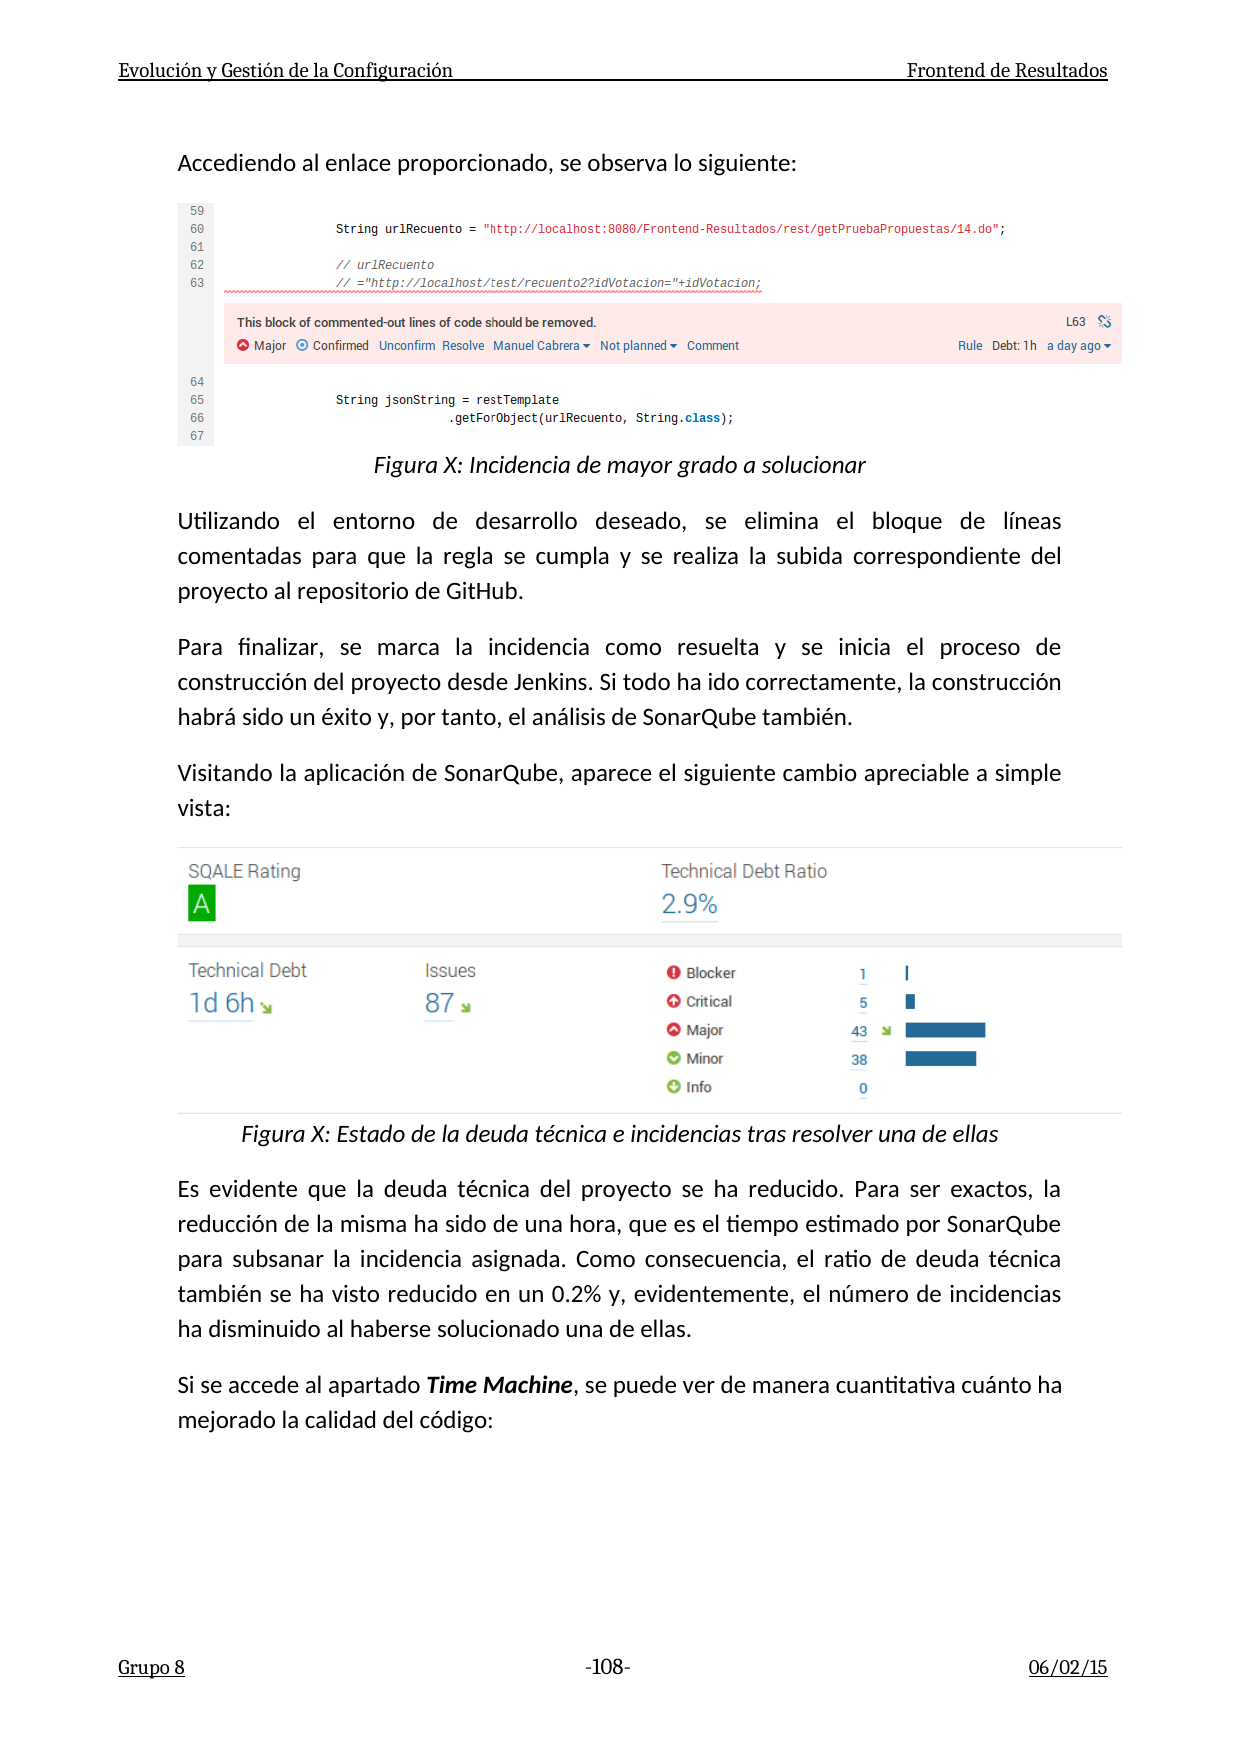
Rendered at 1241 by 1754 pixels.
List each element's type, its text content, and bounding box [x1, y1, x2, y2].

text Visitando la aplicación de SonarQube, aparece el siguiente cambio apreciable a simple vista: [177, 757, 1063, 823]
picture [177, 203, 1123, 446]
text Es evidente que la deuda técnica del proyecto se ha reducido. Para ser exactos, la reducción de la misma ha sido de una hora, que es el tiempo estimado por SonarQube para subsanar la incidencia asignada. Como consecuencia, el ratio de deuda técnica también se ha visto reducido en un 0.2% y, evidentemente, el número de incidencias ha disminuido al haberse solucionado una de ellas. [177, 1174, 1063, 1344]
text Figura X: Incidencia de mayor grado a solucionar [177, 449, 1063, 480]
text Para finalizar, se marca la incidencia como resuelta y se inicia el proceso de construcción del proyecto desde Jenkins. Si todo ha ido correctamente, la construcción habrá sido un éxito y, por tanto, el análisis de SonarQube también. [177, 631, 1063, 732]
text Figura X: Estado de la deuda técnica e incidencias tras resolver una de ellas [177, 1118, 1063, 1148]
text Si se accede al apartado Time Machine, se puede ver de manera cuantitativa cuánto ha mejorado la calidad del código: [177, 1369, 1063, 1435]
picture [177, 847, 1123, 1114]
text Accediendo al enlace proporcionado, se observa lo siguiente: [177, 148, 1063, 178]
text Utilizando el entorno de desarrollo deseado, se elimina el bloque de líneas comentadas para que la regla se cumpla y se realiza la subida correspondiente del proyecto al repositorio de GitHub. [177, 505, 1063, 606]
